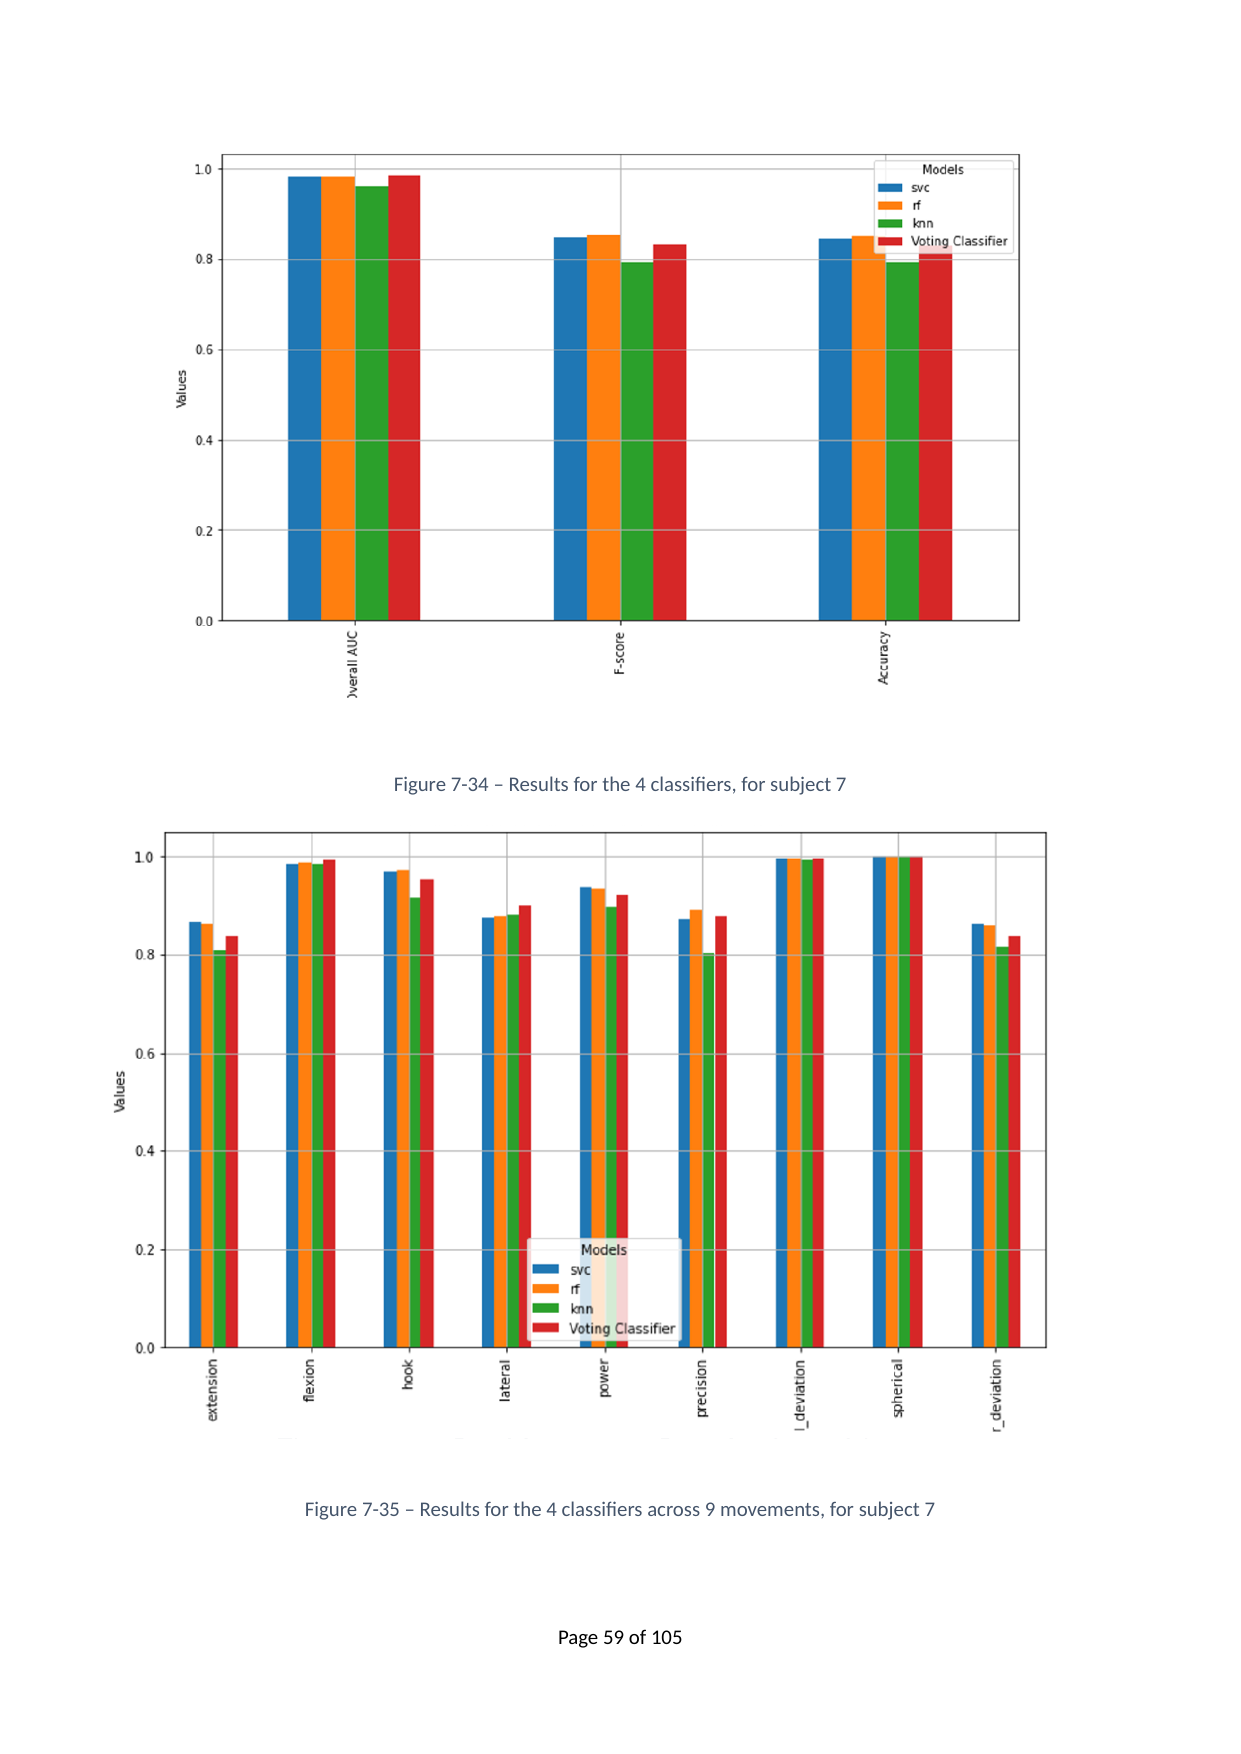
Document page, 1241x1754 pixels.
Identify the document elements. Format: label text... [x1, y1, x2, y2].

picture [105, 825, 1110, 1439]
picture [155, 150, 1041, 714]
